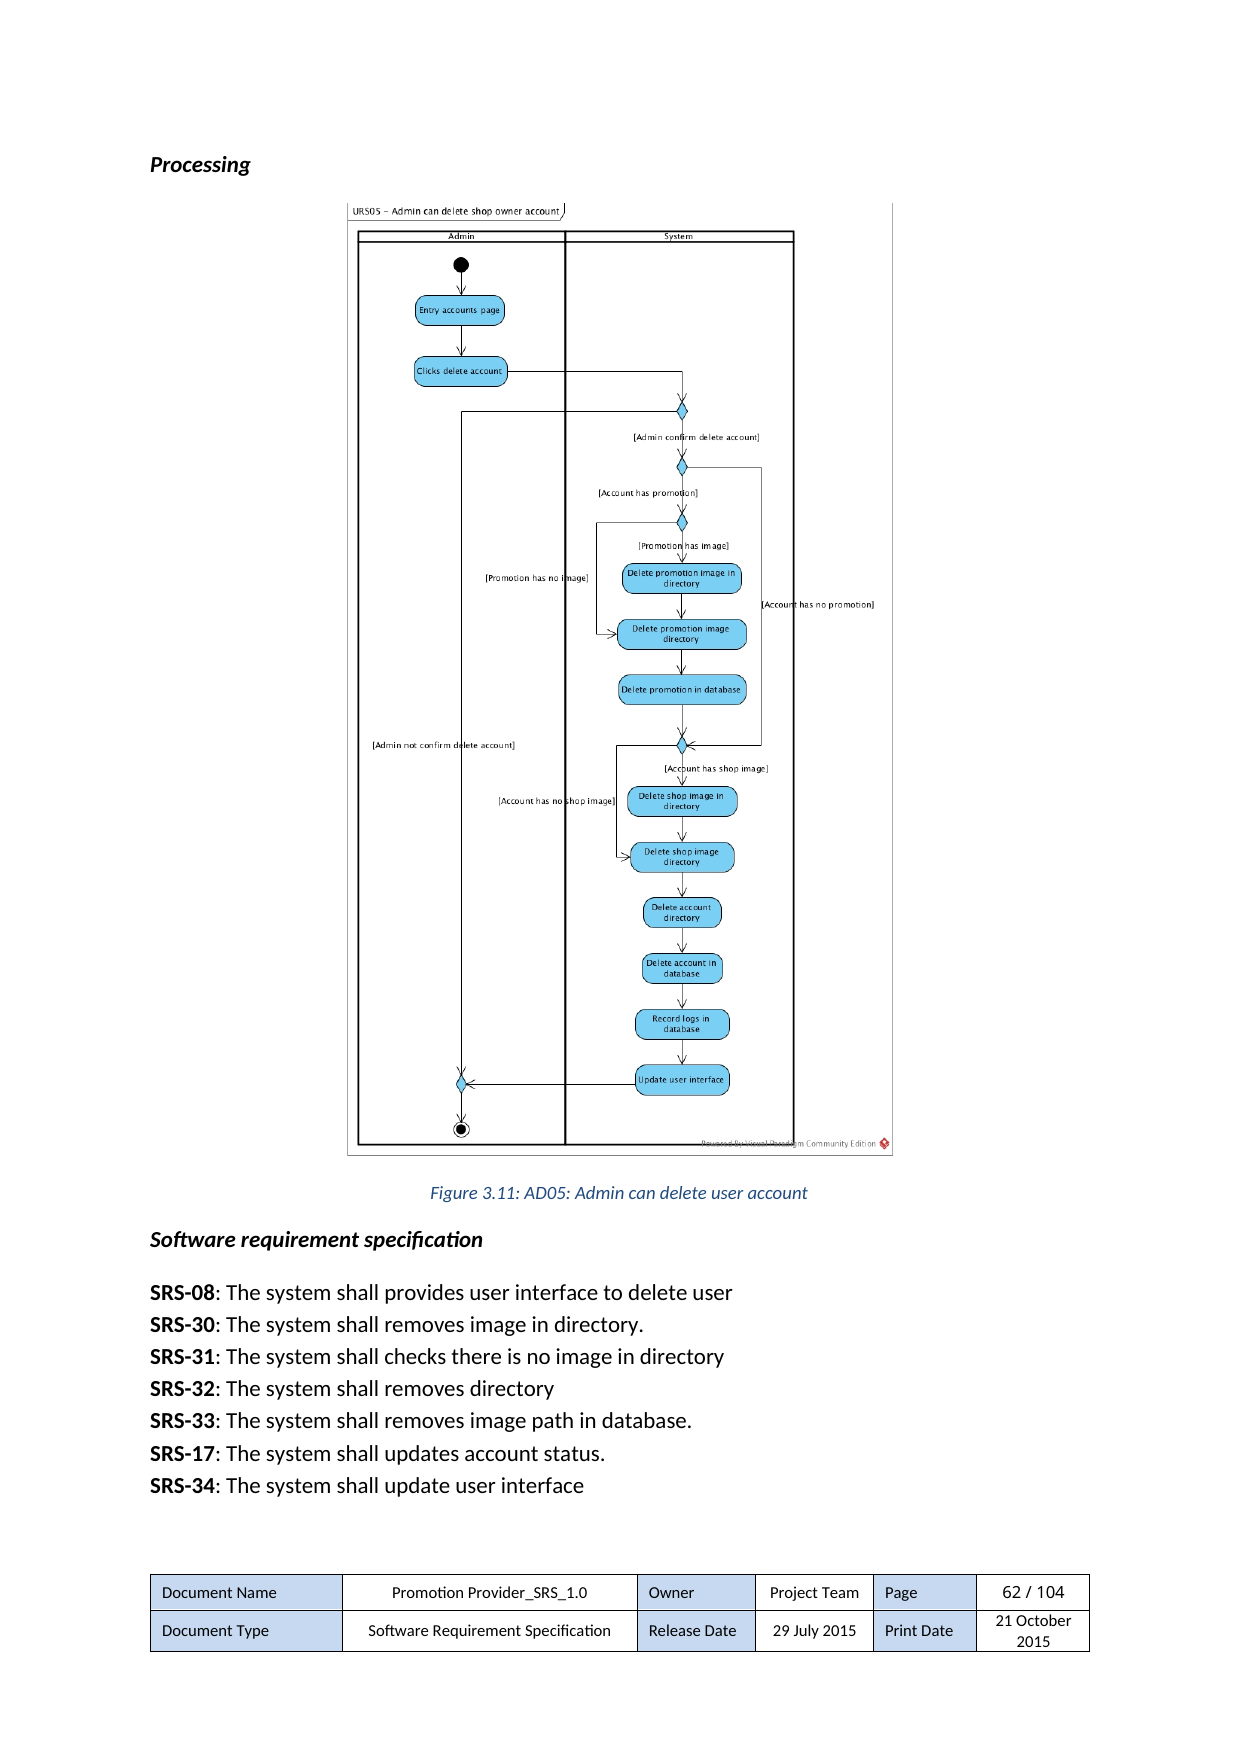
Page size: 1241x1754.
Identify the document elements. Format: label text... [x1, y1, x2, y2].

text Software requirement specification [150, 1225, 1090, 1253]
text SRS-08: The system shall provides user interface to delete user SRS-30: The system shall removes image in directory. SRS-31: The system shall checks there is no image in directory SRS-32: The system shall removes directory SRS-33: The system shall removes image path in database. SRS-17: The system shall updates account status. SRS-34: The system shall update user interface [150, 1278, 1090, 1499]
picture [347, 203, 893, 1156]
text Figure 3.11: AD05: Admin can delete user account [150, 1181, 1090, 1204]
text Processing [150, 150, 1090, 178]
